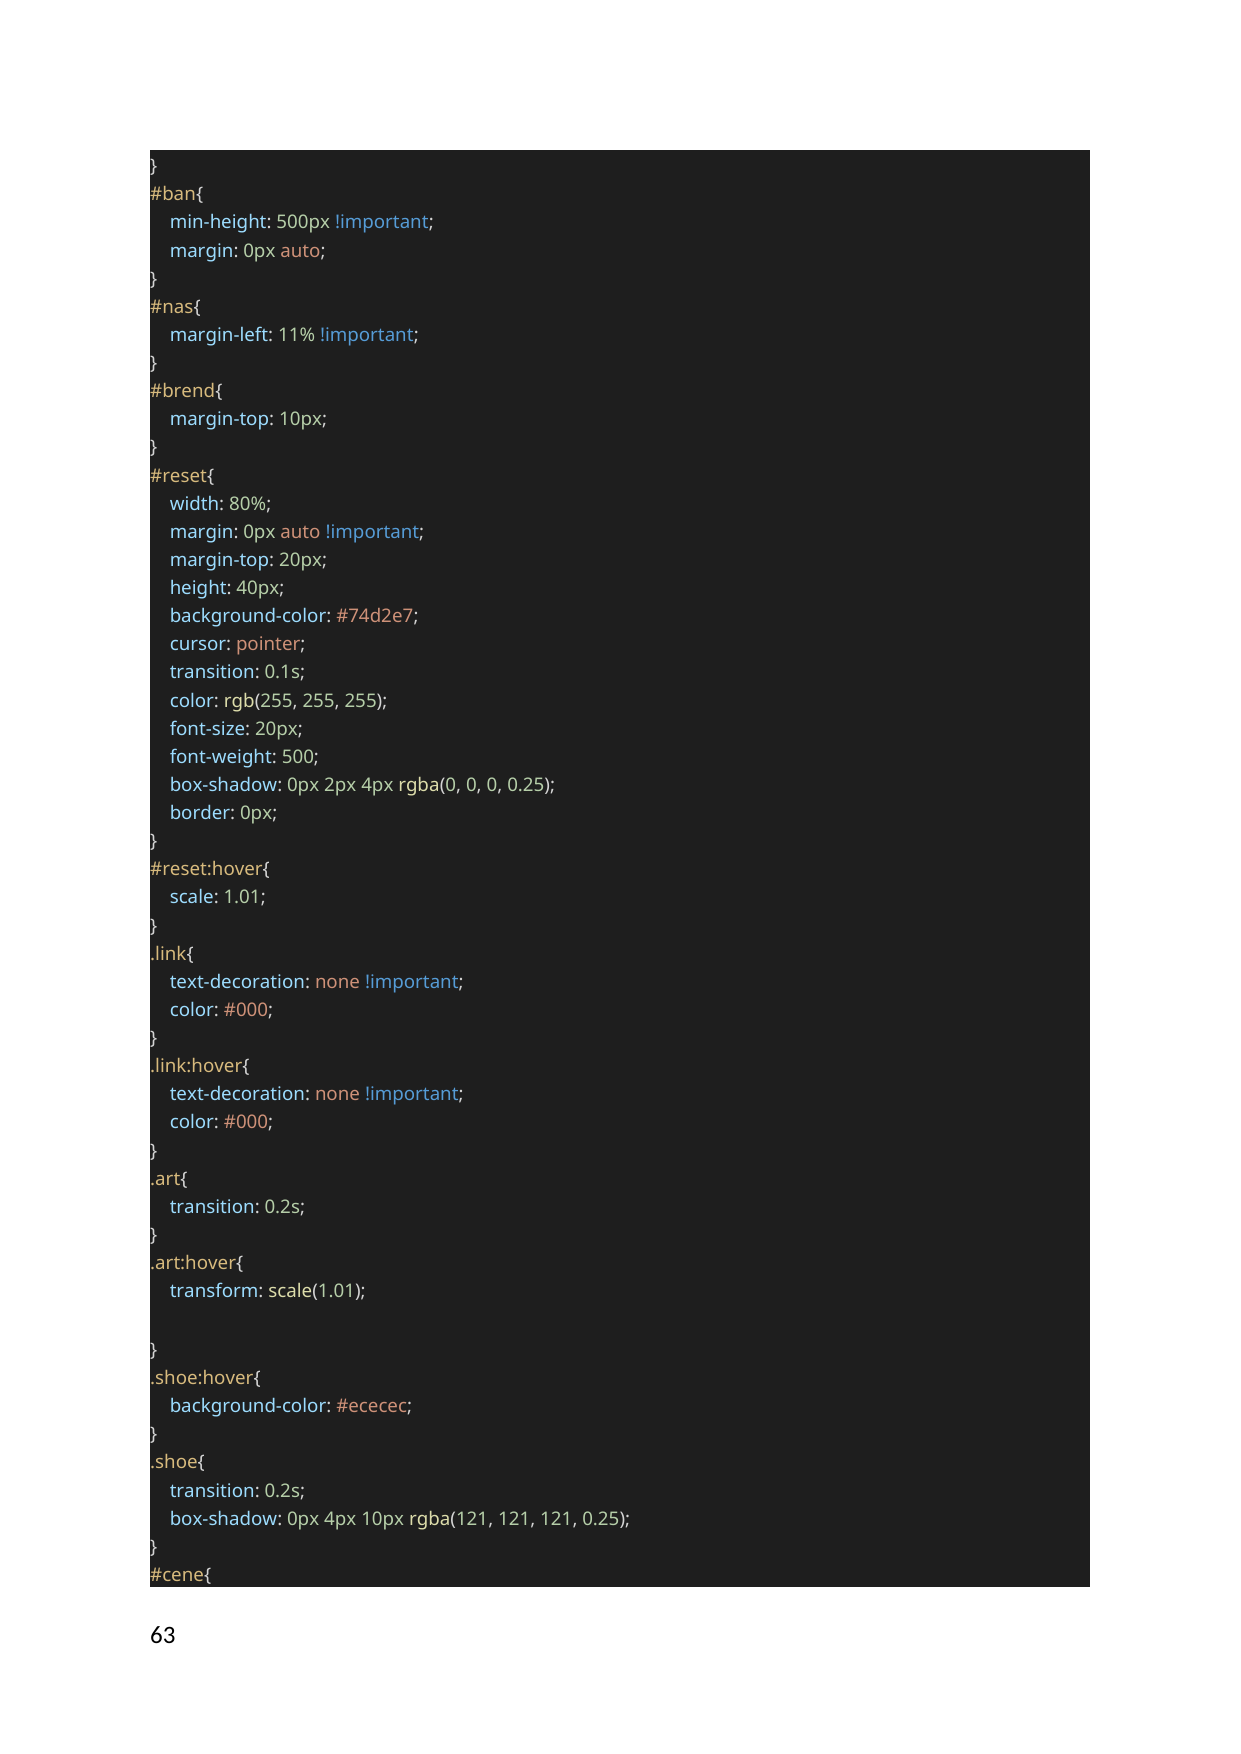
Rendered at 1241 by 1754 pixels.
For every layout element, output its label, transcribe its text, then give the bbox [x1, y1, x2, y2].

text transition: 0.1s; [150, 656, 1090, 684]
text color: #000; [150, 994, 1090, 1022]
text .art{ [150, 1162, 1090, 1191]
text margin-top: 20px; [150, 544, 1090, 572]
text } [150, 1531, 1090, 1559]
text #reset:hover{ [150, 853, 1090, 881]
text .link{ [150, 937, 1090, 966]
text .shoe:hover{ [150, 1362, 1090, 1390]
text } [150, 825, 1090, 853]
text } [150, 1219, 1090, 1247]
text color: rgb(255, 255, 255); [150, 684, 1090, 712]
text box-shadow: 0px 2px 4px rgba(0, 0, 0, 0.25); [150, 769, 1090, 797]
text font-weight: 500; [150, 741, 1090, 769]
text #cene{ [150, 1559, 1090, 1587]
text scale: 1.01; [150, 881, 1090, 909]
text margin-top: 10px; [150, 403, 1090, 431]
text width: 80%; [150, 487, 1090, 516]
text } [150, 262, 1090, 291]
text #ban{ [150, 178, 1090, 206]
text margin-left: 11% !important; [150, 319, 1090, 347]
text color: #000; [150, 1106, 1090, 1134]
text } [150, 1134, 1090, 1162]
text } [150, 1334, 1090, 1362]
text .shoe{ [150, 1446, 1090, 1474]
text background-color: #ececec; [150, 1390, 1090, 1418]
text .art:hover{ [150, 1247, 1090, 1275]
text border: 0px; [150, 797, 1090, 825]
text } [150, 1022, 1090, 1050]
text cursor: pointer; [150, 628, 1090, 656]
text box-shadow: 0px 4px 10px rgba(121, 121, 121, 0.25); [150, 1502, 1090, 1531]
text background-color: #74d2e7; [150, 600, 1090, 628]
text transform: scale(1.01); [150, 1275, 1090, 1303]
text } [150, 431, 1090, 459]
text } [150, 1418, 1090, 1446]
text transition: 0.2s; [150, 1191, 1090, 1219]
text transition: 0.2s; [150, 1474, 1090, 1502]
text } [150, 347, 1090, 375]
text #brend{ [150, 375, 1090, 403]
text #nas{ [150, 291, 1090, 319]
text .link:hover{ [150, 1050, 1090, 1078]
text text-decoration: none !important; [150, 1078, 1090, 1106]
text #reset{ [150, 459, 1090, 487]
text height: 40px; [150, 572, 1090, 600]
text margin: 0px auto !important; [150, 516, 1090, 544]
text font-size: 20px; [150, 712, 1090, 741]
text } [150, 909, 1090, 937]
text text-decoration: none !important; [150, 966, 1090, 994]
text min-height: 500px !important; [150, 206, 1090, 234]
text } [150, 150, 1090, 178]
text margin: 0px auto; [150, 234, 1090, 262]
